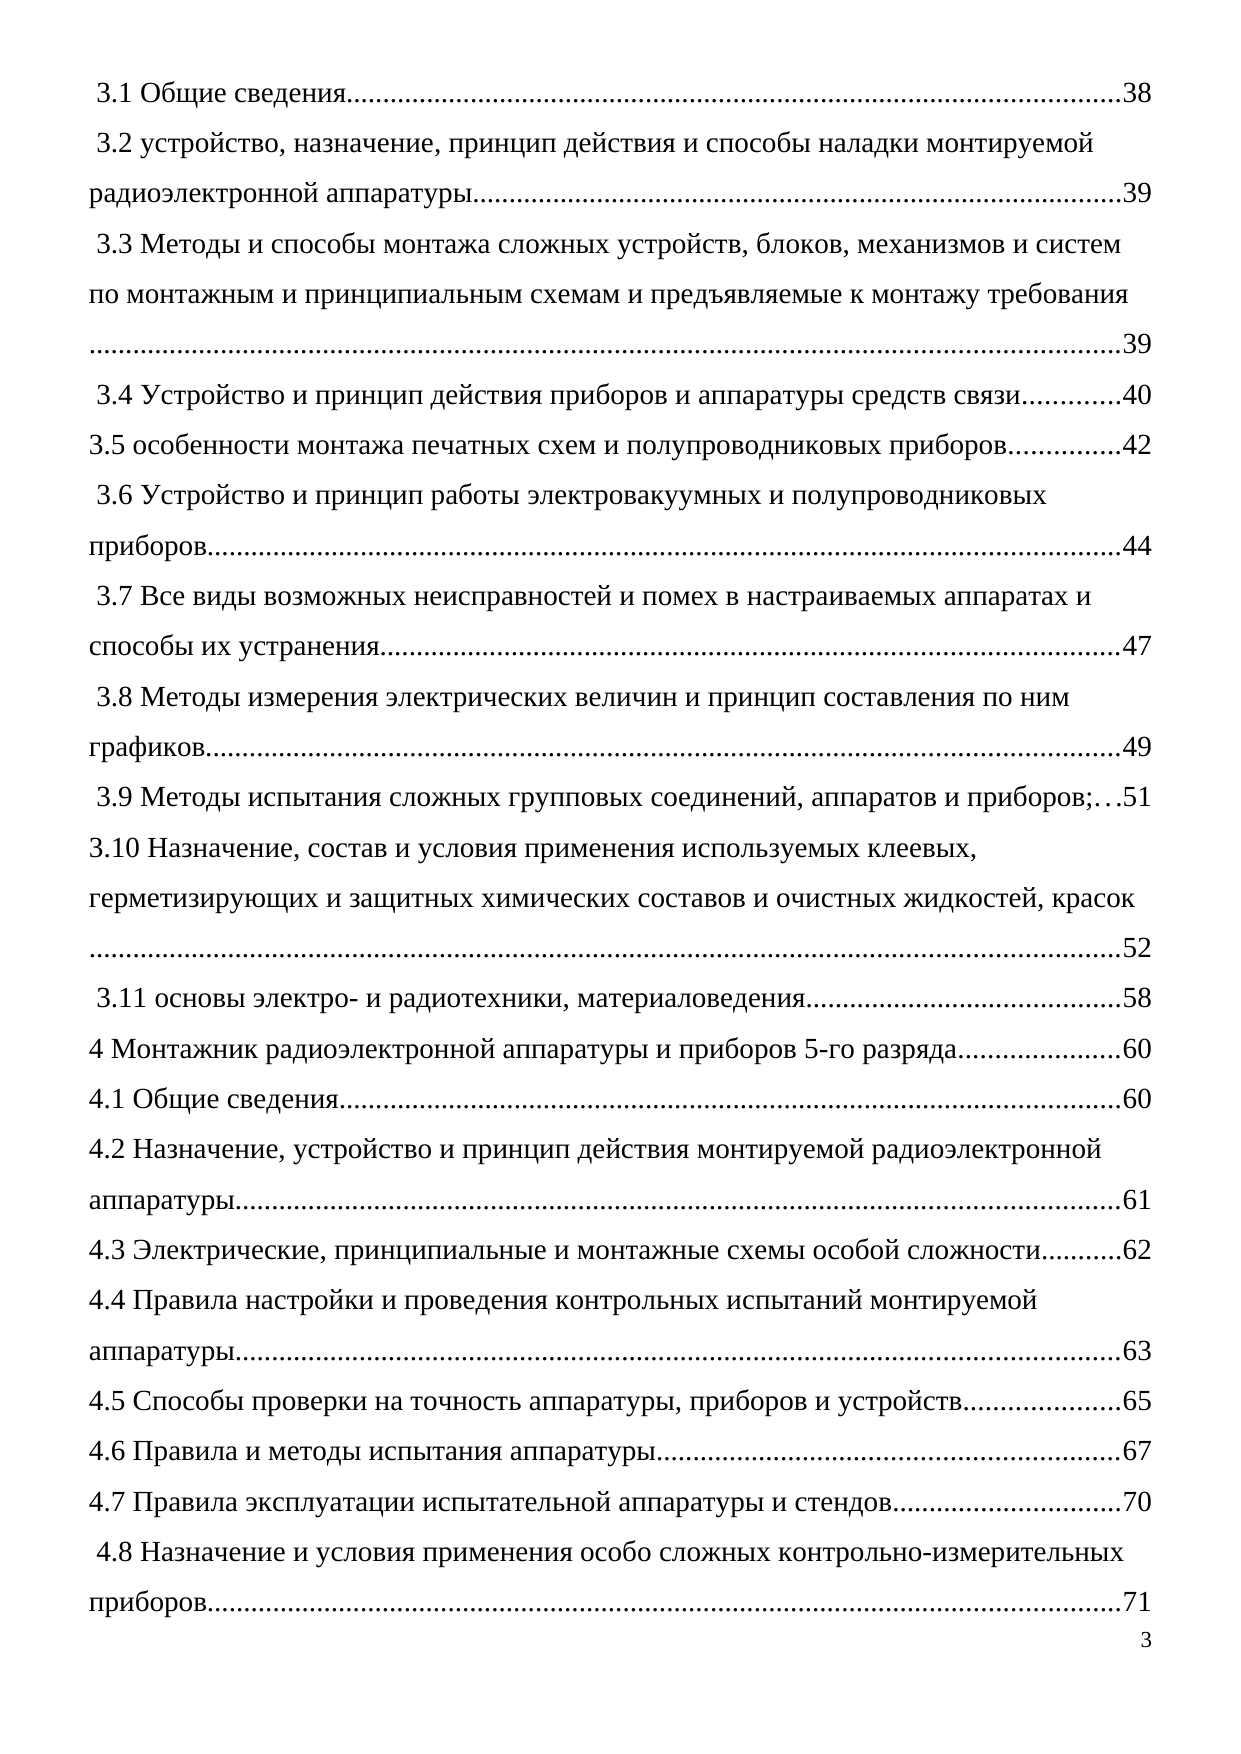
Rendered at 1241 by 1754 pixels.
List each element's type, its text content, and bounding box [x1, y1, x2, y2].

text 4.5 Cпособы проверки на точность аппаратуры, приборов и устройств 65 [89, 1383, 1152, 1417]
text 3.2 устройство, назначение, принцип действия и способы наладки монтируемой радиоэлектронной аппаратуры 39 [89, 125, 1152, 209]
text 3.3 Методы и способы монтажа сложных устройств, блоков, механизмов и систем по монтажным и принципиальным схемам и предъявляемые к монтажу требования 39 [89, 226, 1152, 360]
text 4.2 Назначение, устройство и принцип действия монтируемой радиоэлектронной аппаратуры 61 [89, 1132, 1152, 1215]
text 4.3 Электрические, принципиальные и монтажные схемы особой сложности 62 [89, 1232, 1152, 1266]
text 3.7 Все виды возможных неисправностей и помех в настраиваемых аппаратах и способы их устранения 47 [89, 578, 1152, 662]
text 3.11 основы электро- и радиотехники, материаловедения 58 [89, 981, 1152, 1014]
text 3.4 Устройство и принцип действия приборов и аппаратуры средств связи 40 [89, 377, 1152, 410]
text 4.7 Правила эксплуатации испытательной аппаратуры и стендов 70 [89, 1484, 1152, 1517]
text 3.5 особенности монтажа печатных схем и полупроводниковых приборов 42 [89, 427, 1152, 461]
text 4.1 Общие сведения 60 [89, 1081, 1152, 1115]
text 3.9 Методы испытания сложных групповых соединений, аппаратов и приборов; 51 [89, 779, 1152, 813]
text 3.8 Методы измерения электрических величин и принцип составления по ним графиков 49 [89, 679, 1152, 763]
text 4.6 Правила и методы испытания аппаратуры 67 [89, 1433, 1152, 1467]
text 3.6 Устройство и принцип работы электровакуумных и полупроводниковых приборов 44 [89, 477, 1152, 561]
text 4.8 Назначение и условия применения особо сложных контрольно-измерительных приборов 71 [89, 1534, 1152, 1618]
text 3.10 Назначение, состав и условия применения используемых клеевых, герметизирующих и защитных химических составов и очистных жидкостей, красок 52 [89, 830, 1152, 964]
text 4.4 Правила настройки и проведения контрольных испытаний монтируемой аппаратуры 63 [89, 1282, 1152, 1366]
text 4 Монтажник радиоэлектронной аппаратуры и приборов 5-го разряда 60 [89, 1031, 1152, 1064]
text 3.1 Общие сведения 38 [89, 75, 1152, 108]
